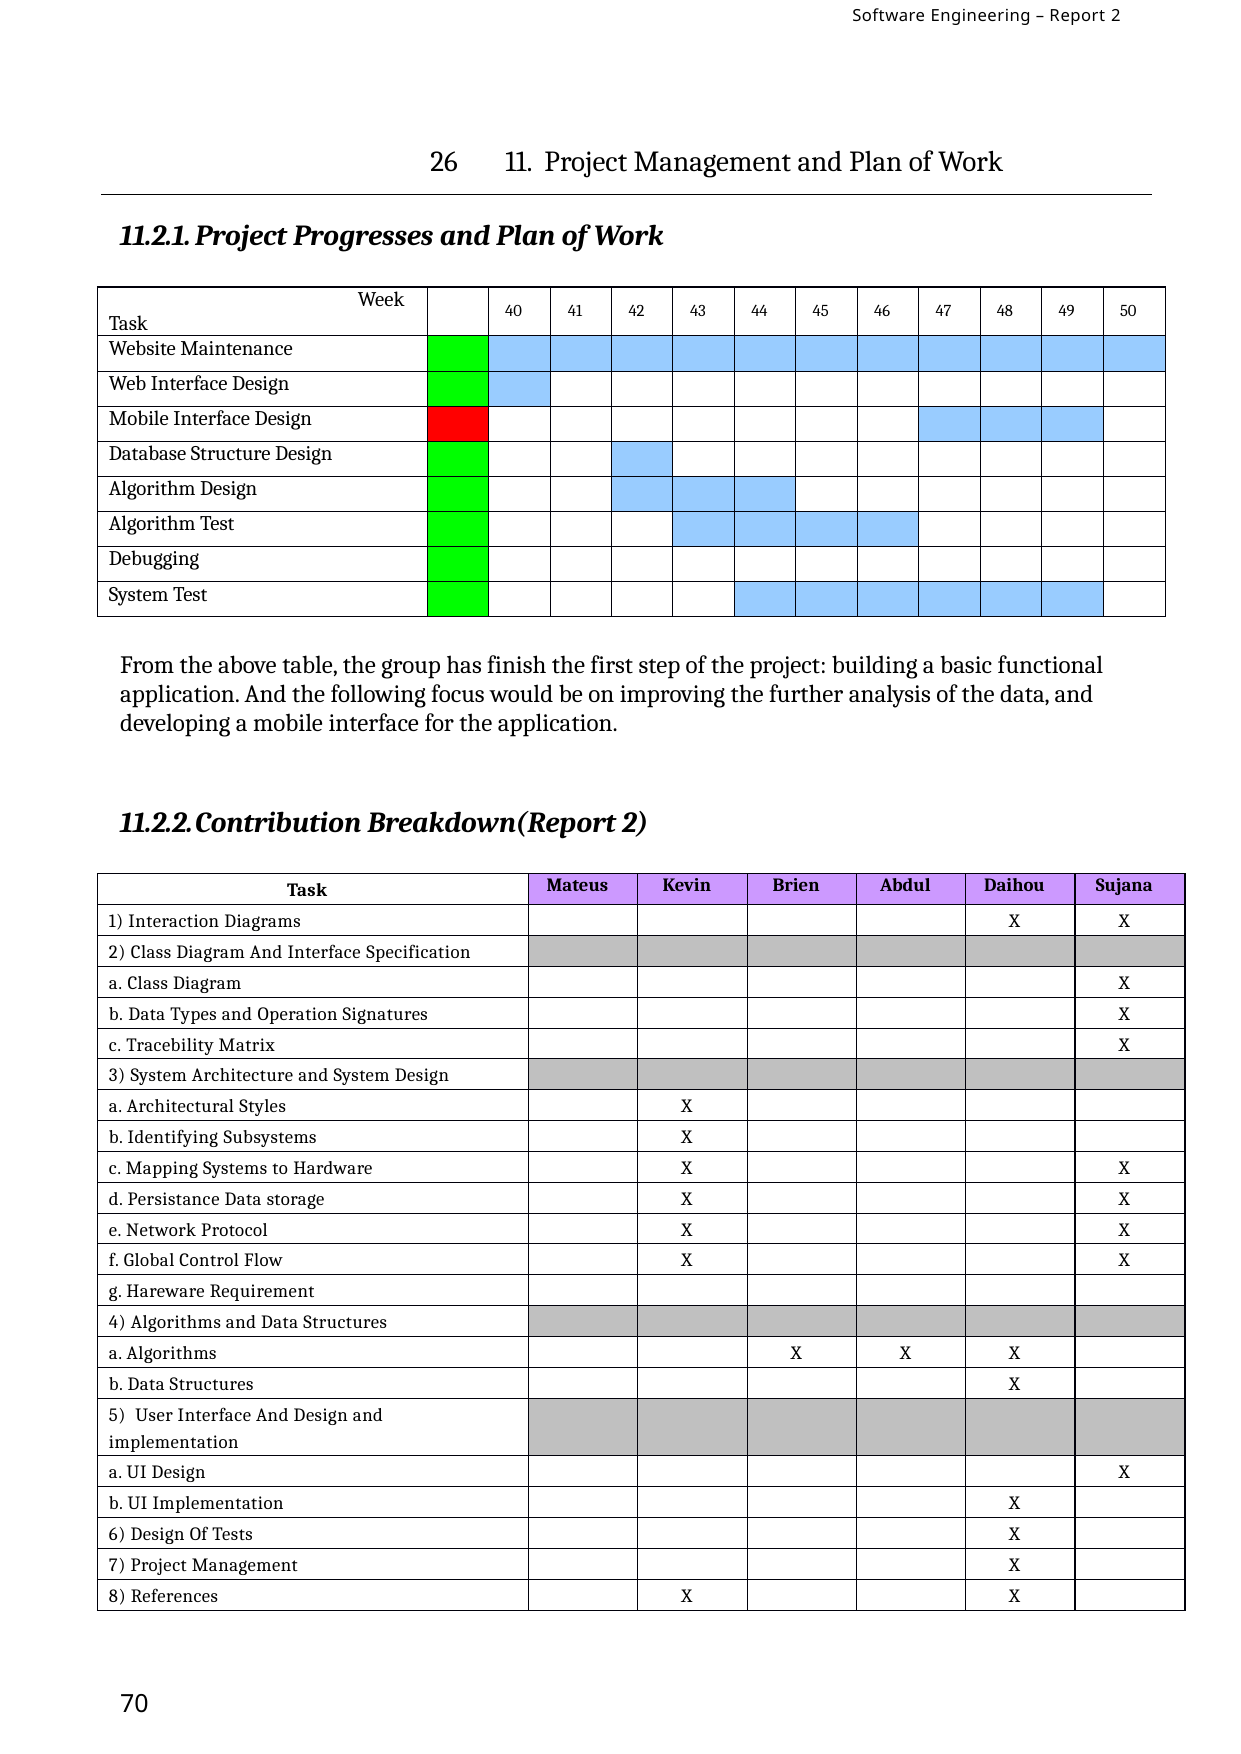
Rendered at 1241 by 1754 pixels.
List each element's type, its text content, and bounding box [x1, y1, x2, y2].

table_cell [748, 967, 856, 997]
table_cell [529, 1306, 637, 1336]
table_cell [858, 372, 918, 406]
table_cell [428, 547, 488, 581]
table_cell [966, 998, 1074, 1027]
table_cell a. Algorithms [98, 1337, 528, 1367]
table_cell [529, 1456, 637, 1486]
table_header 46 [858, 288, 918, 335]
table_cell X [638, 1214, 747, 1243]
table_cell [919, 407, 980, 441]
table_cell X [638, 1121, 747, 1151]
table_cell [857, 1059, 965, 1089]
table_cell [748, 1456, 856, 1486]
table_cell 1) Interaction Diagrams [98, 905, 528, 935]
table_cell [551, 407, 611, 441]
table_cell 2) Class Diagram And Interface Specification [98, 936, 528, 966]
table_cell [748, 1306, 856, 1336]
table_cell [489, 512, 550, 546]
table_cell [1076, 1337, 1184, 1367]
table_cell [529, 1152, 637, 1182]
table_header 45 [796, 288, 857, 335]
table_cell Website Maintenance [98, 336, 427, 371]
table_cell [981, 512, 1041, 546]
table_cell [529, 1183, 637, 1212]
table_header Sujana [1076, 874, 1184, 904]
table_cell [966, 967, 1074, 997]
table_cell [638, 936, 747, 966]
table_cell 5) User Interface And Design and implementation [98, 1399, 528, 1455]
table_cell [748, 1487, 856, 1517]
table_cell [981, 407, 1041, 441]
table_cell [1104, 372, 1165, 406]
table_cell [966, 1456, 1074, 1486]
table_header [428, 288, 488, 335]
table_cell [612, 372, 672, 406]
table_cell [858, 512, 918, 546]
table_cell [1042, 442, 1103, 476]
table_cell [1042, 512, 1103, 546]
table_cell 6) Design Of Tests [98, 1518, 528, 1548]
table_cell [857, 1456, 965, 1486]
table_header 41 [551, 288, 611, 335]
table_header Mateus [529, 874, 637, 904]
table_cell X [966, 1549, 1074, 1579]
table_cell [735, 407, 795, 441]
table_cell a. Class Diagram [98, 967, 528, 997]
table_cell X [1076, 1152, 1184, 1182]
table_cell [489, 407, 550, 441]
table_cell [529, 967, 637, 997]
table_cell [796, 547, 857, 581]
table_cell [857, 1244, 965, 1274]
table_cell c. Tracebility Matrix [98, 1029, 528, 1058]
table_cell [735, 336, 795, 371]
table_cell [1076, 1580, 1184, 1609]
table_cell X [638, 1152, 747, 1182]
table_cell [857, 1549, 965, 1579]
table_header Week Task [98, 288, 427, 335]
table_cell [551, 372, 611, 406]
table_cell [551, 512, 611, 546]
table_cell [1076, 1487, 1184, 1517]
table_cell [551, 477, 611, 511]
table_cell [638, 1306, 747, 1336]
table_cell [858, 582, 918, 616]
table_cell [489, 336, 550, 371]
table_cell X [748, 1337, 856, 1367]
table_cell [735, 477, 795, 511]
table_cell [1076, 1306, 1184, 1336]
table_cell [1076, 1090, 1184, 1120]
subtitle Project Progresses and Plan of Work [120, 219, 1108, 252]
table_cell [796, 372, 857, 406]
table_cell Mobile Interface Design [98, 407, 427, 441]
table_cell [858, 477, 918, 511]
table_cell [529, 1518, 637, 1548]
table_cell [1042, 407, 1103, 441]
table_cell [858, 442, 918, 476]
table_cell [858, 407, 918, 441]
table_cell [551, 547, 611, 581]
table_header Task [98, 874, 528, 904]
table_cell [857, 998, 965, 1027]
table_cell [735, 442, 795, 476]
table_cell [489, 547, 550, 581]
table_cell [966, 936, 1074, 966]
table_cell [857, 936, 965, 966]
table_cell [529, 1368, 637, 1397]
table_cell [919, 582, 980, 616]
table_cell [1104, 477, 1165, 511]
table_cell [981, 477, 1041, 511]
table_cell X [1076, 1456, 1184, 1486]
table_cell [858, 547, 918, 581]
table_cell [1076, 1549, 1184, 1579]
table_cell [1076, 1399, 1184, 1455]
table_cell d. Persistance Data storage [98, 1183, 528, 1212]
table_cell [748, 1059, 856, 1089]
table_cell System Test [98, 582, 427, 616]
table_cell X [966, 1580, 1074, 1609]
table_cell b. UI Implementation [98, 1487, 528, 1517]
table_cell [857, 1121, 965, 1151]
table_cell [796, 442, 857, 476]
table_cell [1042, 547, 1103, 581]
table_cell [748, 1121, 856, 1151]
table_cell [966, 1152, 1074, 1182]
table_cell [673, 512, 734, 546]
table_cell [673, 582, 734, 616]
table_cell [735, 512, 795, 546]
table_cell X [638, 1183, 747, 1212]
table_cell [981, 547, 1041, 581]
table_cell b. Data Types and Operation Signatures [98, 998, 528, 1027]
table_cell [981, 442, 1041, 476]
table_cell [529, 1275, 637, 1305]
table_cell [735, 372, 795, 406]
table_cell [638, 1456, 747, 1486]
table_cell Algorithm Design [98, 477, 427, 511]
table_cell [428, 512, 488, 546]
table_cell [638, 905, 747, 935]
table_cell [612, 407, 672, 441]
table_cell X [966, 1337, 1074, 1367]
table_cell [529, 1337, 637, 1367]
table_cell [1104, 547, 1165, 581]
table_cell [1076, 1275, 1184, 1305]
table_header 40 [489, 288, 550, 335]
table_cell [551, 442, 611, 476]
table_cell [1076, 1518, 1184, 1548]
table_cell [857, 1518, 965, 1548]
table_cell g. Hareware Requirement [98, 1275, 528, 1305]
table_cell [529, 905, 637, 935]
table_cell f. Global Control Flow [98, 1244, 528, 1274]
table_cell [748, 905, 856, 935]
table_cell [673, 336, 734, 371]
table_cell [673, 547, 734, 581]
table_cell [796, 512, 857, 546]
table_cell [857, 1399, 965, 1455]
table_cell [612, 512, 672, 546]
table_cell [748, 936, 856, 966]
table_cell [857, 1306, 965, 1336]
table_cell [796, 477, 857, 511]
table_cell [428, 442, 488, 476]
table_cell [796, 582, 857, 616]
table_cell [428, 582, 488, 616]
table_cell X [857, 1337, 965, 1367]
table_header 42 [612, 288, 672, 335]
table_cell [735, 547, 795, 581]
table_cell [673, 477, 734, 511]
table_cell [529, 1090, 637, 1120]
table_cell [1104, 512, 1165, 546]
table_cell [966, 1214, 1074, 1243]
table_cell [673, 372, 734, 406]
table_header 48 [981, 288, 1041, 335]
subtitle Contribution Breakdown(Report 2) [120, 806, 1108, 839]
table_cell c. Mapping Systems to Hardware [98, 1152, 528, 1182]
table_cell [638, 1518, 747, 1548]
table_cell X [638, 1090, 747, 1120]
table_cell [919, 442, 980, 476]
table_cell [638, 1275, 747, 1305]
table_cell [966, 1059, 1074, 1089]
table_cell [489, 372, 550, 406]
table_header 47 [919, 288, 980, 335]
table_cell [748, 1183, 856, 1212]
table_cell [1042, 582, 1103, 616]
table_cell [748, 1152, 856, 1182]
table_cell [529, 1121, 637, 1151]
table_header Brien [748, 874, 856, 904]
table_cell [1076, 1121, 1184, 1151]
table_cell [748, 1580, 856, 1609]
table_cell [857, 1029, 965, 1058]
table_cell X [1076, 998, 1184, 1027]
table_cell [529, 1029, 637, 1058]
table_cell [857, 1368, 965, 1397]
table_cell [1104, 407, 1165, 441]
table_cell [919, 512, 980, 546]
table_header Kevin [638, 874, 747, 904]
table_cell [551, 336, 611, 371]
table_cell [1042, 477, 1103, 511]
table_header 43 [673, 288, 734, 335]
table_cell b. Data Structures [98, 1368, 528, 1397]
table_cell [857, 1580, 965, 1609]
table_cell [966, 1399, 1074, 1455]
table_cell [529, 998, 637, 1027]
table_cell [857, 905, 965, 935]
table_cell [638, 1029, 747, 1058]
table_cell X [1076, 1214, 1184, 1243]
table_cell [857, 1487, 965, 1517]
table_cell 7) Project Management [98, 1549, 528, 1579]
table_cell [748, 1275, 856, 1305]
table_cell [1104, 336, 1165, 371]
table_cell [796, 407, 857, 441]
table_cell [428, 407, 488, 441]
table_header Abdul [857, 874, 965, 904]
table_cell X [638, 1244, 747, 1274]
table_cell [529, 1214, 637, 1243]
table_cell [919, 547, 980, 581]
table_cell X [1076, 1183, 1184, 1212]
table_cell [748, 1090, 856, 1120]
text 11. Project Management and Plan of Work [120, 145, 1003, 178]
table_cell [638, 1549, 747, 1579]
table_cell [919, 336, 980, 371]
table_cell a. Architectural Styles [98, 1090, 528, 1120]
table_cell X [966, 1368, 1074, 1397]
table_header Daihou [966, 874, 1074, 904]
table_cell [638, 1337, 747, 1367]
table_cell X [1076, 1029, 1184, 1058]
table_cell [748, 1244, 856, 1274]
table_cell [529, 1487, 637, 1517]
table_cell X [1076, 1244, 1184, 1274]
table_cell X [1076, 905, 1184, 935]
table_cell [796, 336, 857, 371]
table_cell [489, 442, 550, 476]
table_cell [638, 1487, 747, 1517]
table_cell [529, 1244, 637, 1274]
table_cell [857, 1152, 965, 1182]
table_cell Database Structure Design [98, 442, 427, 476]
table_cell [748, 1029, 856, 1058]
table_cell [489, 477, 550, 511]
table_cell 3) System Architecture and System Design [98, 1059, 528, 1089]
table_header 50 [1104, 288, 1165, 335]
table_cell [1104, 442, 1165, 476]
table_cell [857, 1214, 965, 1243]
table_cell [551, 582, 611, 616]
table_cell X [638, 1580, 747, 1609]
table_cell [529, 936, 637, 966]
table_cell [428, 477, 488, 511]
text From the above table, the group has finish the first step of the project: building a basic functional application. And the following focus would be on improving the further analysis of the data, and developing a mobile interface for the application. [120, 651, 1120, 738]
table_cell [1042, 336, 1103, 371]
table_cell [966, 1090, 1074, 1120]
table_header 44 [735, 288, 795, 335]
table_cell [966, 1275, 1074, 1305]
table_cell [529, 1580, 637, 1609]
table_cell [748, 998, 856, 1027]
table_cell [966, 1121, 1074, 1151]
table_cell [489, 582, 550, 616]
table_cell [612, 547, 672, 581]
table_cell [1076, 1368, 1184, 1397]
table_cell [748, 1549, 856, 1579]
table_cell 4) Algorithms and Data Structures [98, 1306, 528, 1336]
table_cell [748, 1399, 856, 1455]
table_cell [638, 998, 747, 1027]
table_cell [966, 1244, 1074, 1274]
table_cell [735, 582, 795, 616]
table_cell [1104, 582, 1165, 616]
table_cell [981, 336, 1041, 371]
table_cell 8) References [98, 1580, 528, 1609]
table_cell [638, 1368, 747, 1397]
table_cell X [966, 1487, 1074, 1517]
table_cell [529, 1549, 637, 1579]
table_cell [981, 582, 1041, 616]
table_cell [966, 1029, 1074, 1058]
table_cell [612, 477, 672, 511]
table_cell [638, 1399, 747, 1455]
table_cell [857, 967, 965, 997]
table_cell [612, 336, 672, 371]
table_cell [638, 967, 747, 997]
table_cell [1076, 936, 1184, 966]
table_cell [673, 407, 734, 441]
table_cell [1042, 372, 1103, 406]
table_cell [638, 1059, 747, 1089]
table_cell [428, 336, 488, 371]
table_cell [612, 442, 672, 476]
table_cell [919, 372, 980, 406]
table_cell [673, 442, 734, 476]
table_cell [748, 1368, 856, 1397]
table_cell X [966, 1518, 1074, 1548]
table_cell [529, 1399, 637, 1455]
table_cell [857, 1275, 965, 1305]
table_cell [858, 336, 918, 371]
table_cell Debugging [98, 547, 427, 581]
table_cell [857, 1090, 965, 1120]
table_cell X [1076, 967, 1184, 997]
table_cell [529, 1059, 637, 1089]
table_cell [612, 582, 672, 616]
table_cell [428, 372, 488, 406]
table_cell a. UI Design [98, 1456, 528, 1486]
table_cell [748, 1214, 856, 1243]
table_cell [966, 1306, 1074, 1336]
table_cell e. Network Protocol [98, 1214, 528, 1243]
table_cell Web Interface Design [98, 372, 427, 406]
table_header 49 [1042, 288, 1103, 335]
table_cell [1076, 1059, 1184, 1089]
table_cell [981, 372, 1041, 406]
table_cell [857, 1183, 965, 1212]
table_cell b. Identifying Subsystems [98, 1121, 528, 1151]
table_cell [748, 1518, 856, 1548]
table_cell [966, 1183, 1074, 1212]
table_cell [919, 477, 980, 511]
table_cell X [966, 905, 1074, 935]
table_cell Algorithm Test [98, 512, 427, 546]
